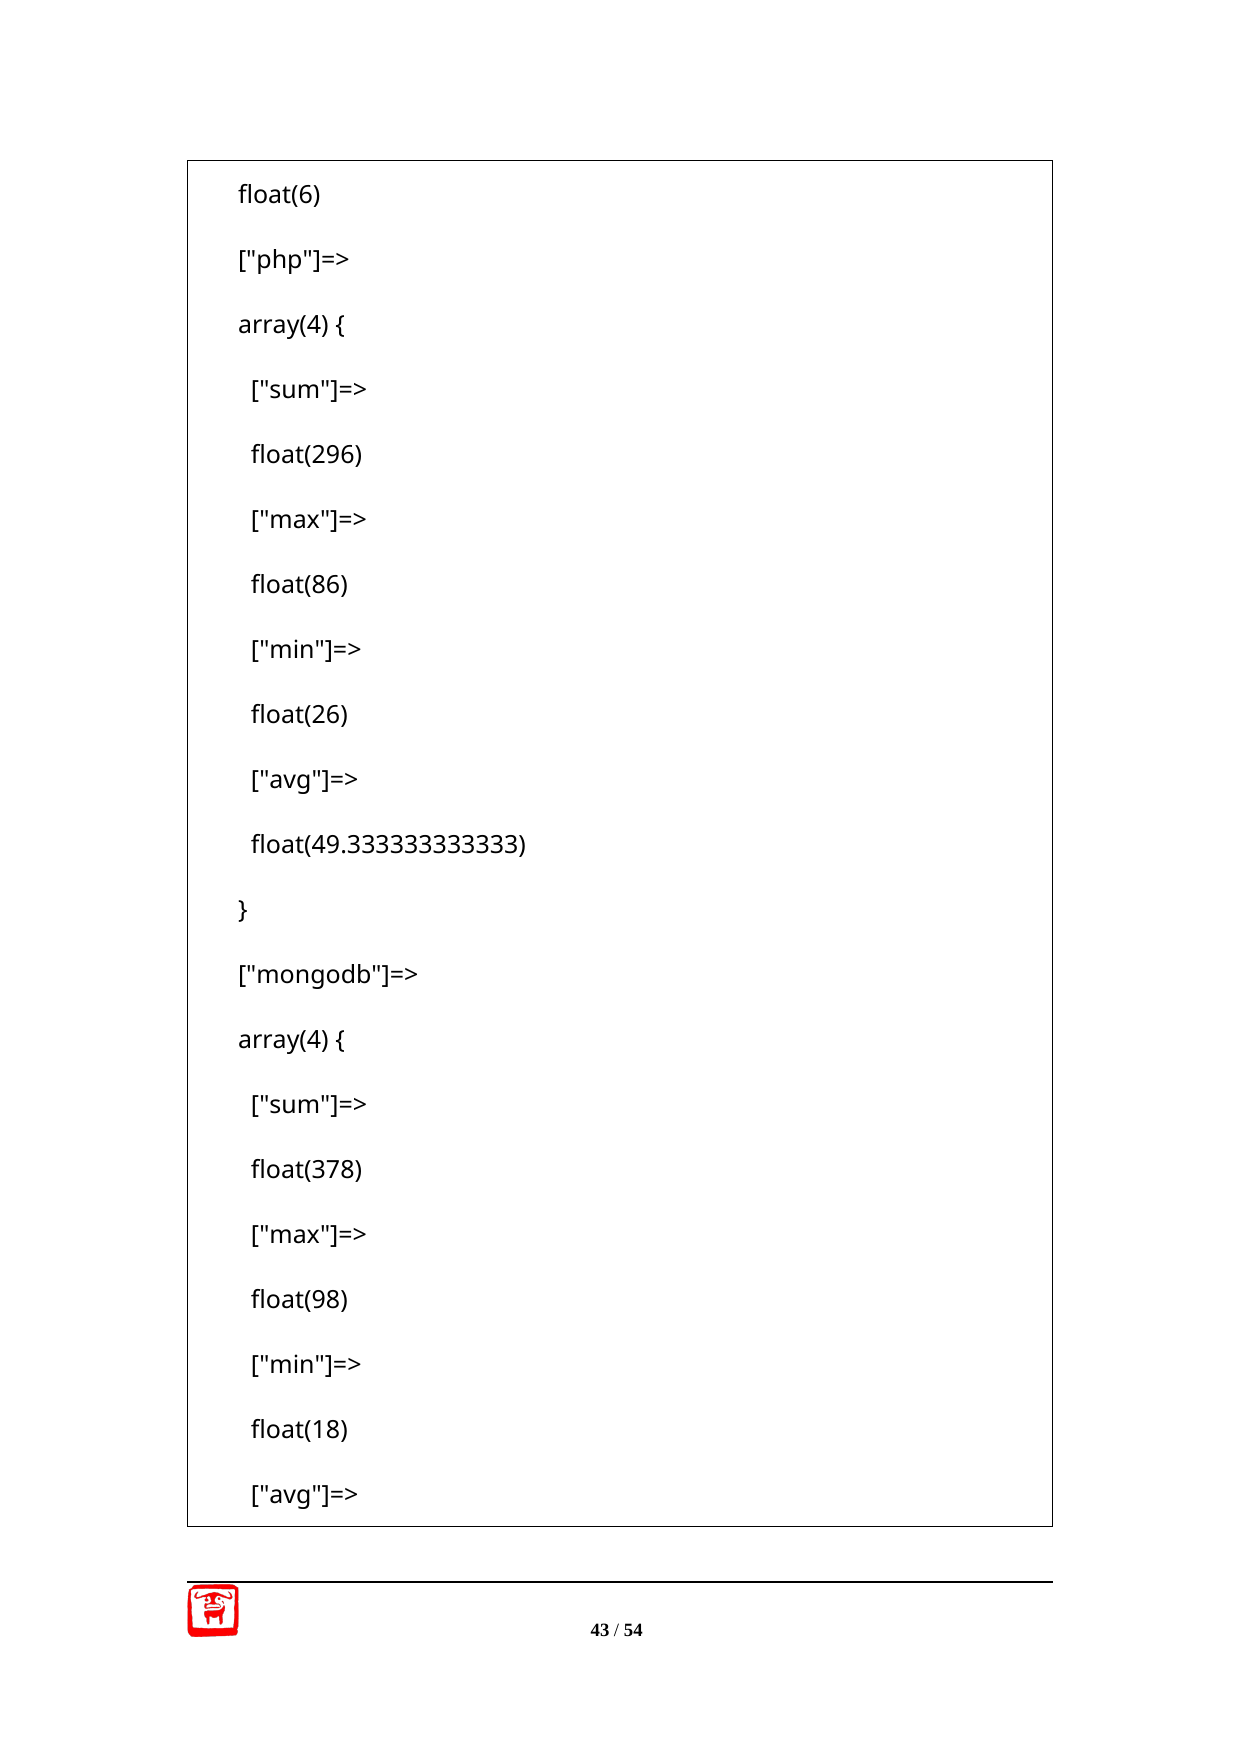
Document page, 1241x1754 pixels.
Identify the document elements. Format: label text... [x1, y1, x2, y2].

picture [187, 1584, 239, 1637]
